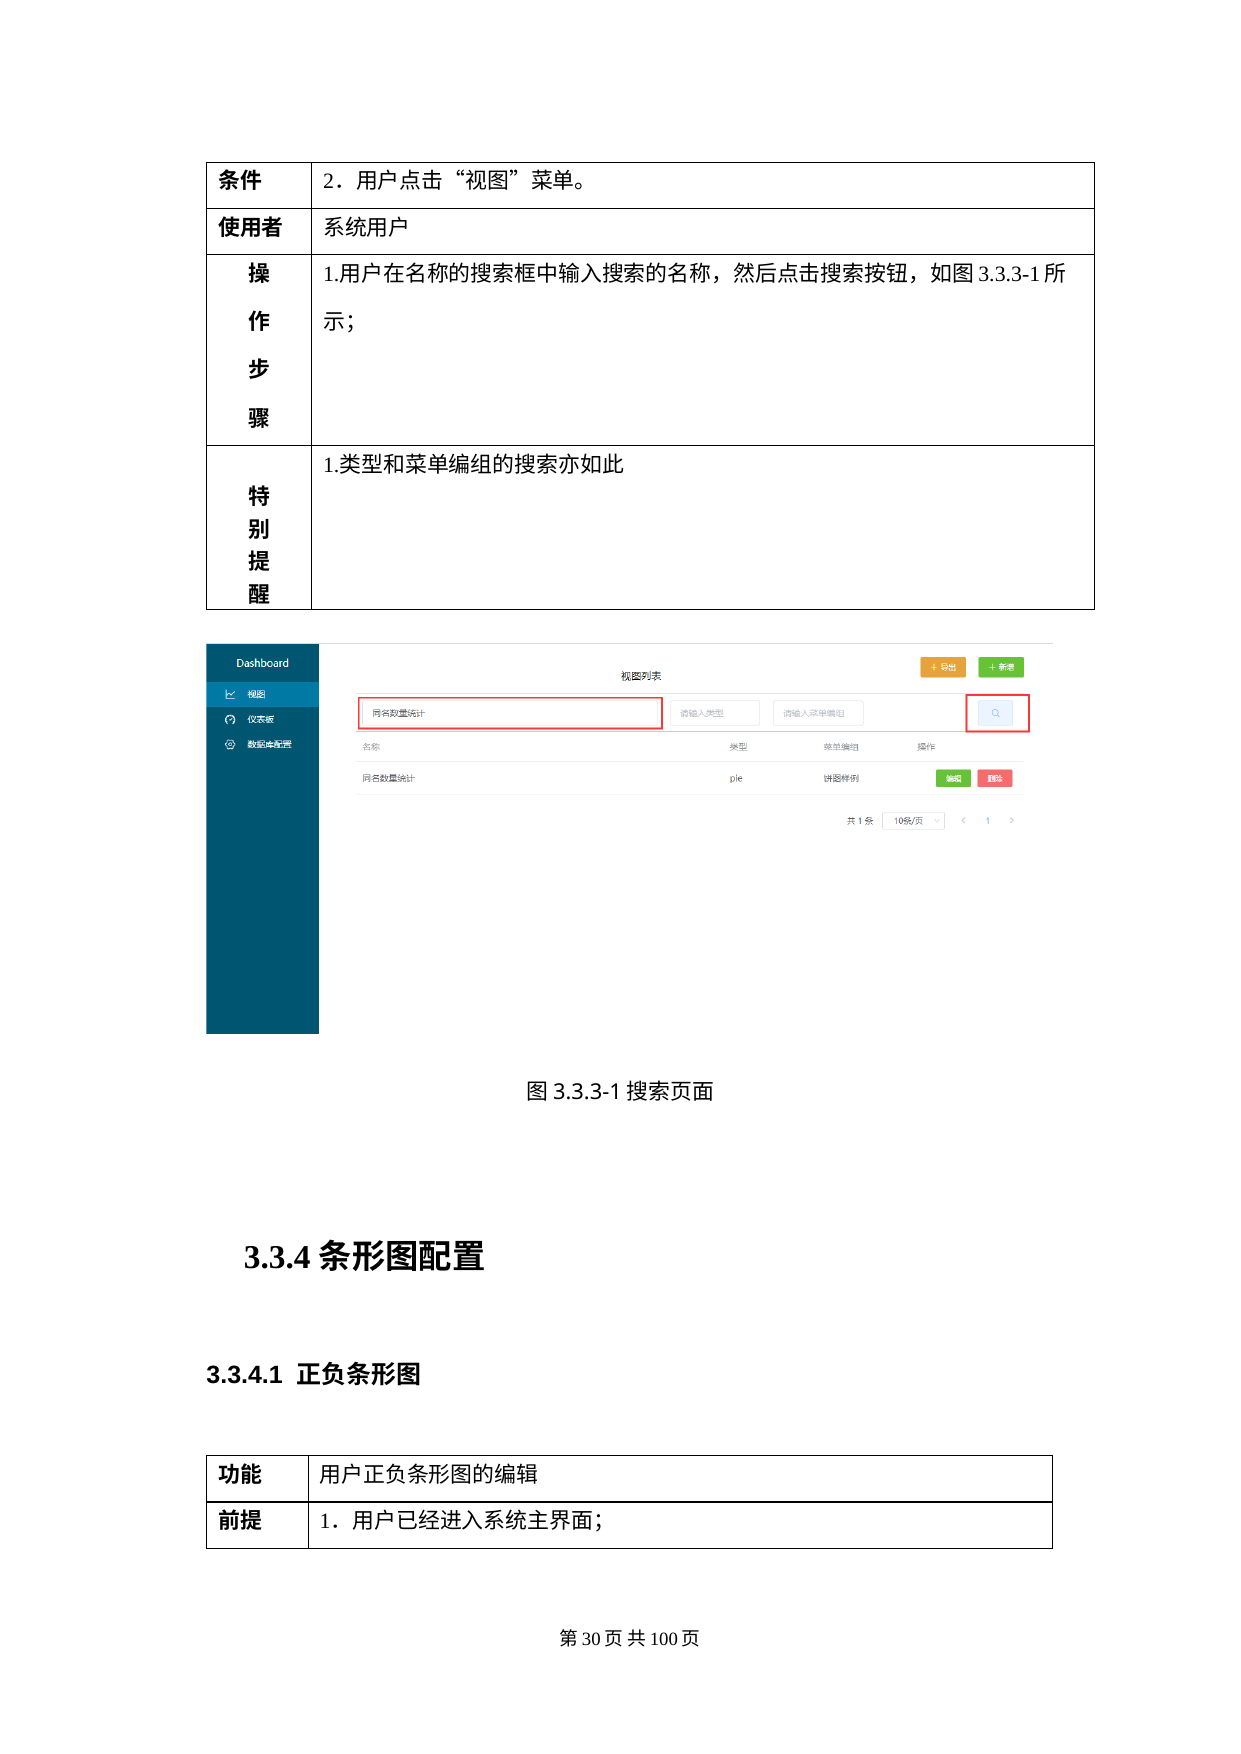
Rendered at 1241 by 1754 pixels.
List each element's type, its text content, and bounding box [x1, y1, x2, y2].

table_cell 使用者 [207, 209, 311, 254]
picture [206, 642, 1053, 1034]
table_header 用户正负条形图的编辑 [309, 1456, 1052, 1501]
table_header 功能 [207, 1456, 308, 1501]
subtitle 条形图配置 [244, 1222, 1053, 1287]
table_cell 特 别 提 醒 [207, 446, 311, 609]
picture [250, 692, 259, 697]
table_cell 前提 条件 [207, 163, 311, 208]
table_cell 1.类型和菜单编组的搜索亦如此 [312, 446, 1094, 609]
table_cell 系统用户 [312, 209, 1094, 254]
table_cell 前提 条件 [207, 1503, 308, 1547]
table_cell 1.用户在名称的搜索框中输入搜索的名称，然后点击搜索按钮，如图3.3.3-1所示； [312, 255, 1094, 445]
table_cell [312, 163, 1094, 208]
table_cell 操 作 步 骤 [207, 255, 311, 445]
picture [282, 741, 290, 747]
subtitle 正负条形图 [206, 1340, 1053, 1405]
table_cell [309, 1503, 1052, 1547]
